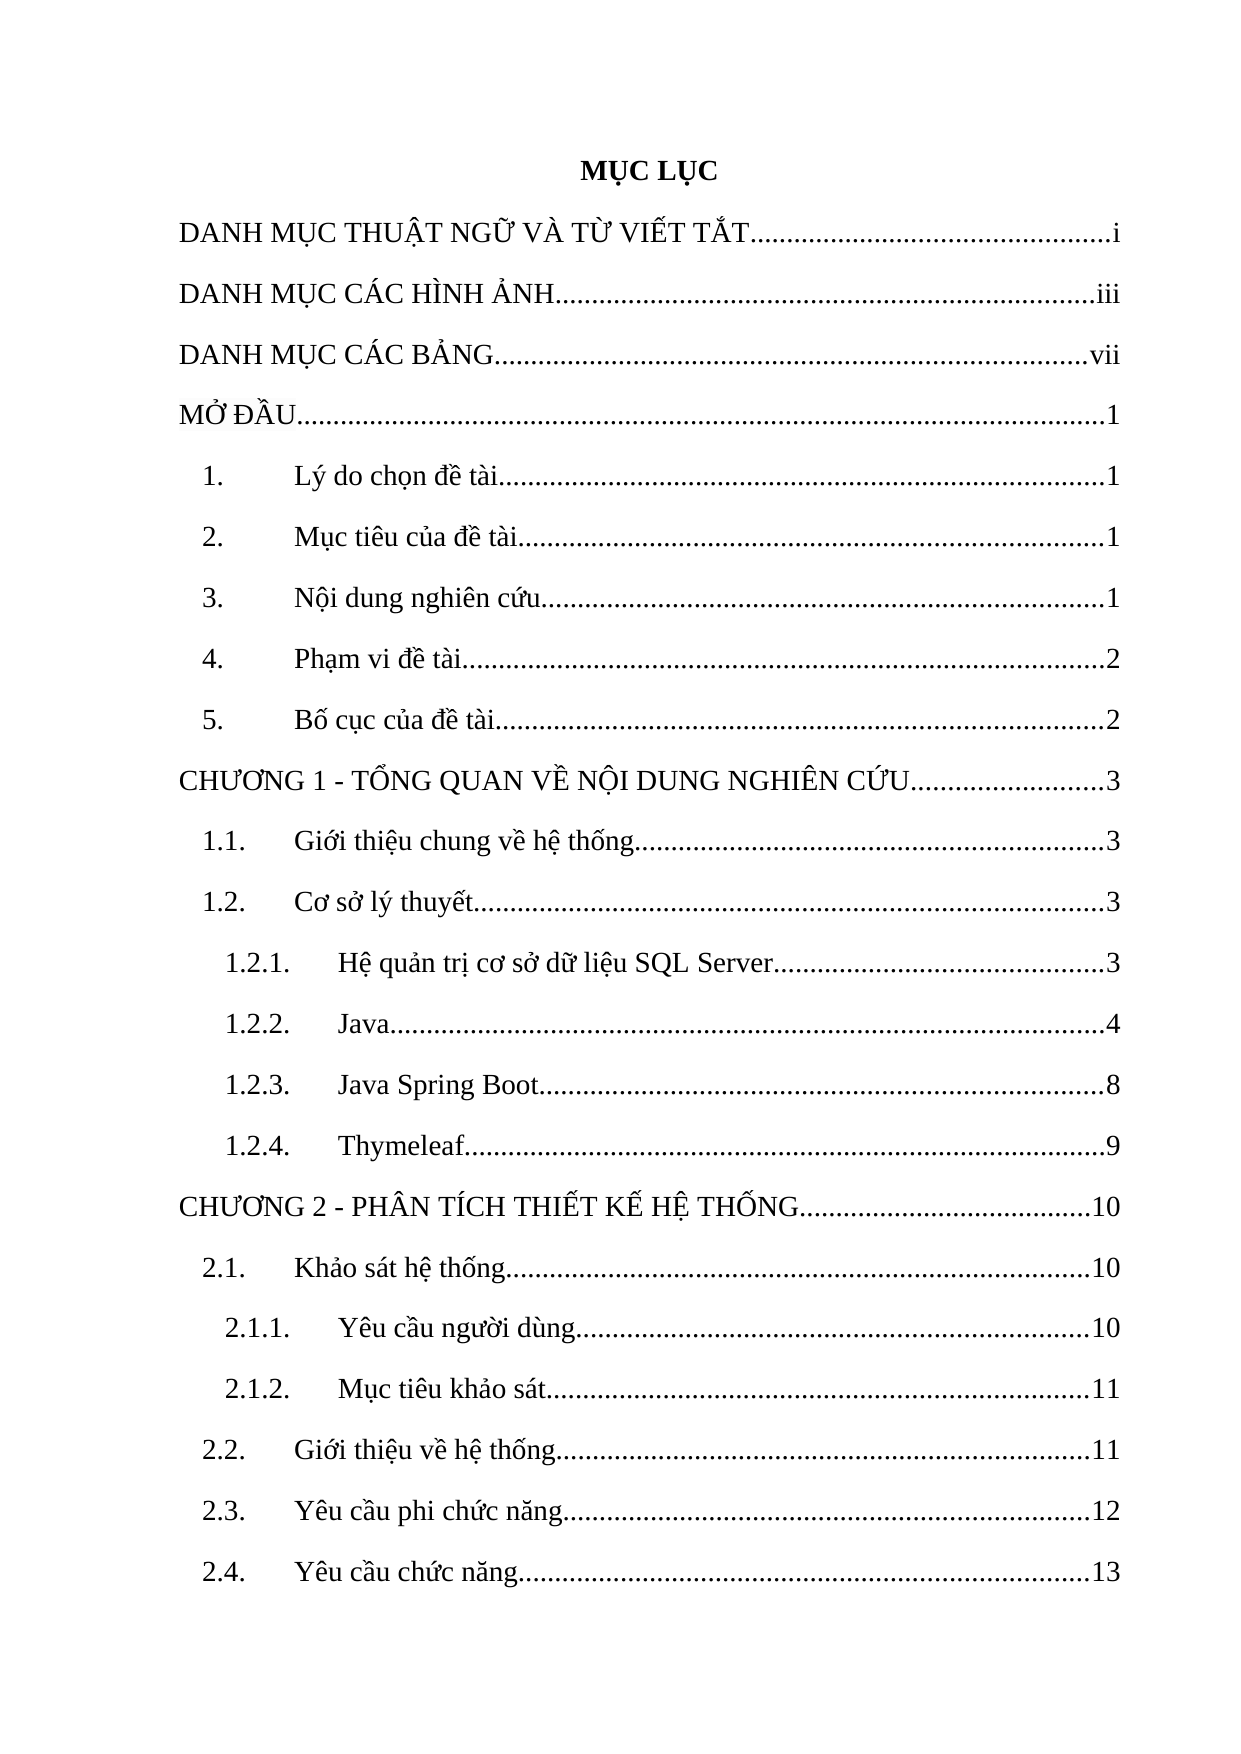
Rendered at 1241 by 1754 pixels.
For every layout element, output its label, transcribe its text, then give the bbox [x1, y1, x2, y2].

text MỤC LỤC [177, 153, 1121, 186]
